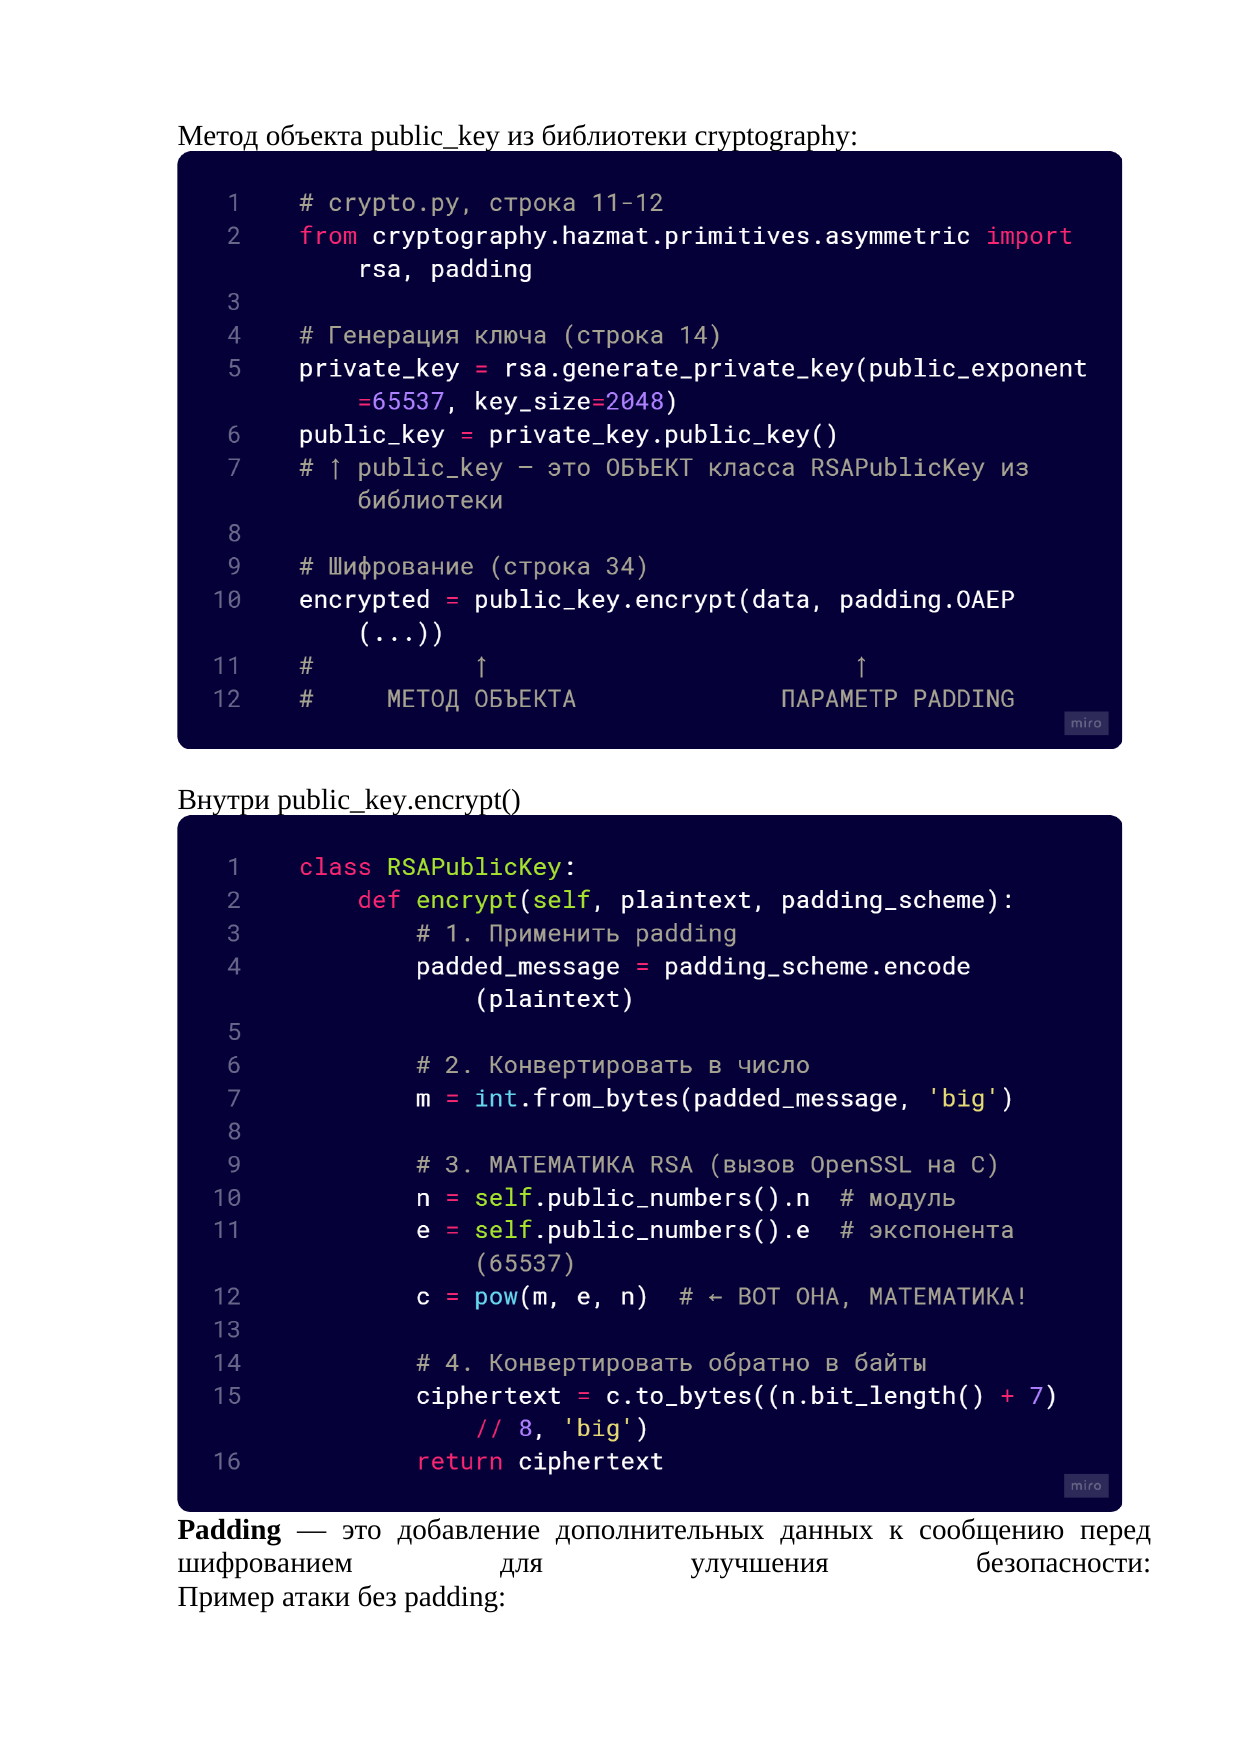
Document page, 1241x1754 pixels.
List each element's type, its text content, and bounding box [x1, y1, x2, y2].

text Метод объекта public_key из библиотеки cryptography: [177, 118, 1152, 152]
picture [177, 815, 1123, 1512]
text Padding — это добавление дополнительных данных к сообщению перед шифрованием для улучшения безопасности: Пример атаки без padding: [177, 1512, 1152, 1613]
text Внутри public_key.encrypt() [177, 782, 1152, 816]
picture [177, 151, 1123, 749]
